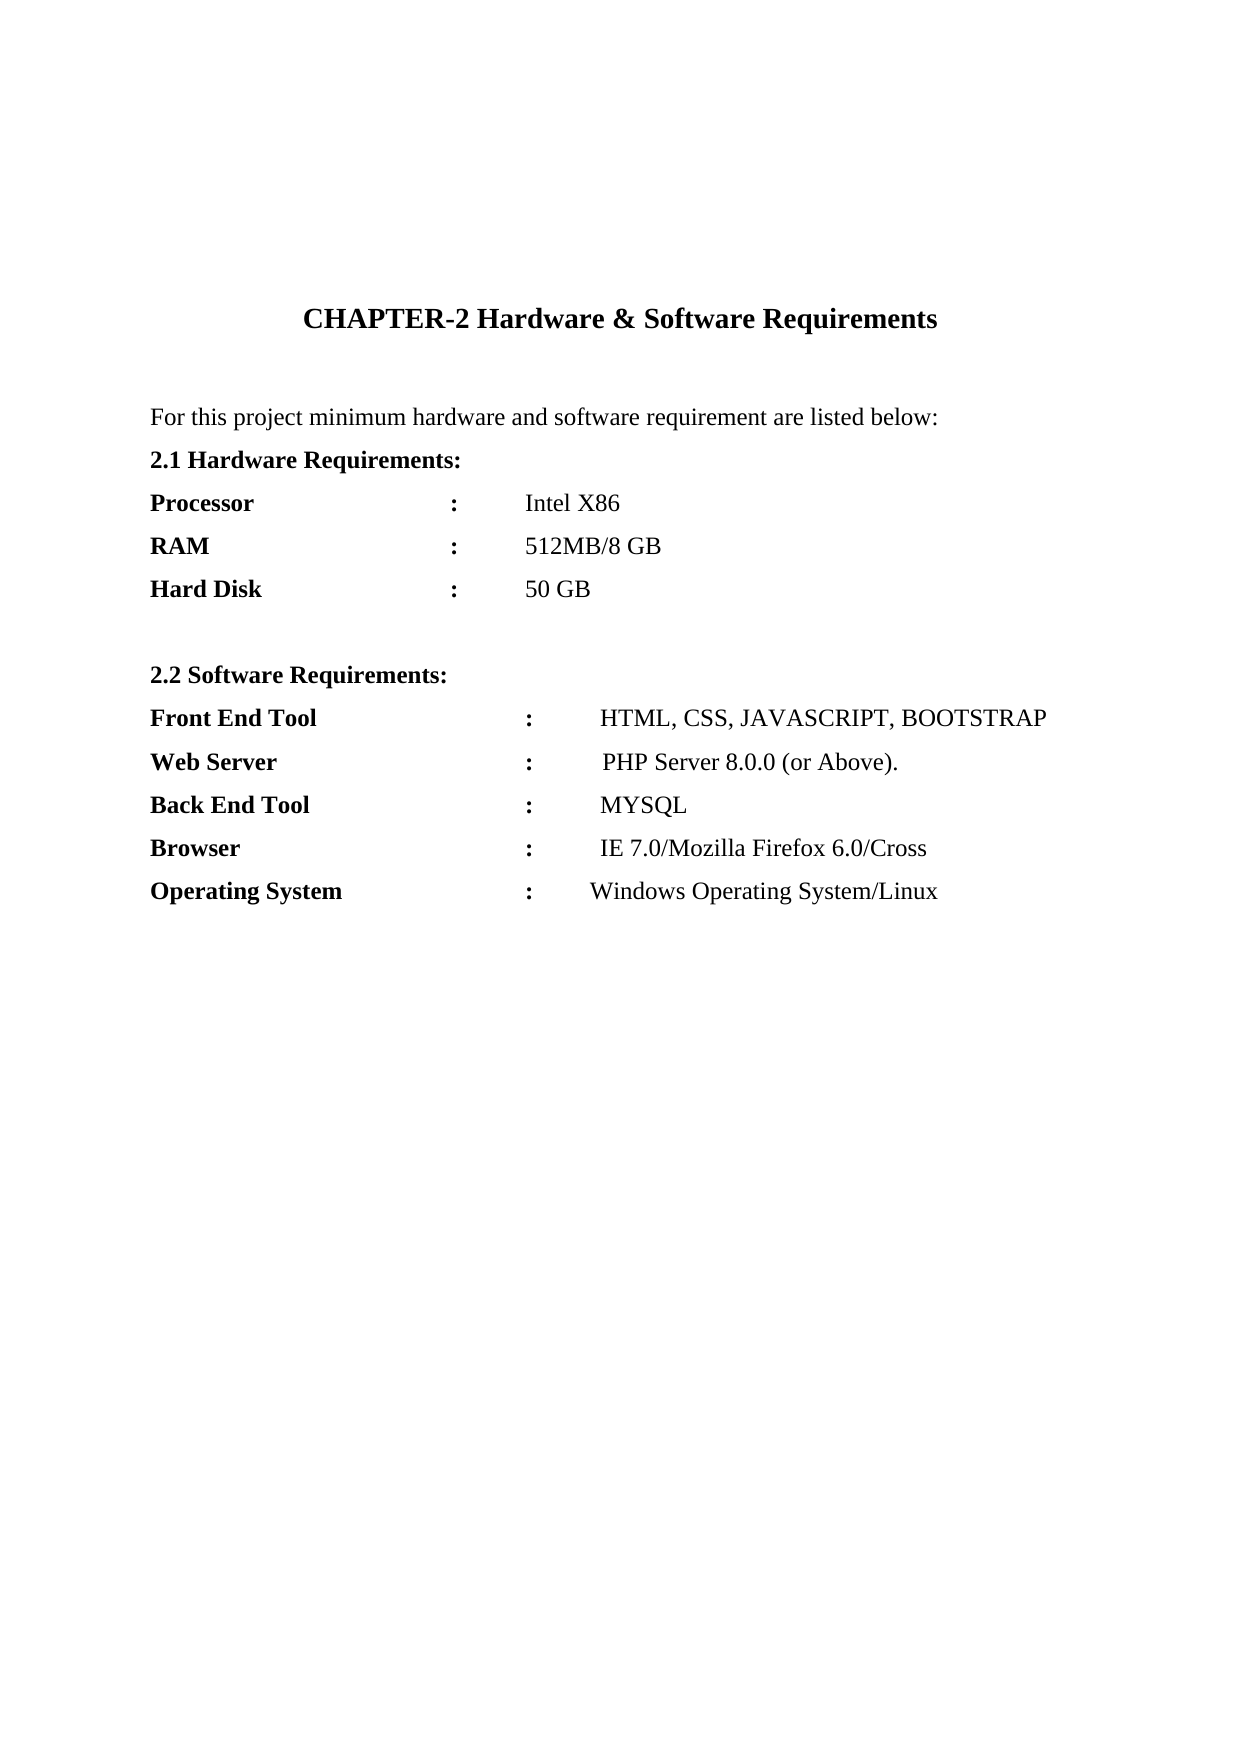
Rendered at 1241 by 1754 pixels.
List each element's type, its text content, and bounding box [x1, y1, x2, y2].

text Processor : Intel X86 [150, 488, 1090, 517]
text 2.2 Software Requirements: [150, 660, 1090, 689]
text Front End Tool : HTML, CSS, JAVASCRIPT, BOOTSTRAP [150, 703, 1090, 732]
text 2.1 Hardware Requirements: [150, 445, 1090, 473]
text CHAPTER-2 Hardware & Software Requirements [150, 301, 1090, 334]
text RAM : 512MB/8 GB [150, 531, 1090, 560]
text For this project minimum hardware and software requirement are listed below: [150, 402, 1090, 430]
text Hard Disk : 50 GB [150, 574, 1090, 603]
text Browser : IE 7.0/Mozilla Firefox 6.0/Cross [150, 833, 1090, 862]
text Back End Tool : MYSQL [150, 790, 1090, 818]
text Web Server : PHP Server 8.0.0 (or Above). [150, 747, 1090, 775]
text Operating System : Windows Operating System/Linux [150, 876, 1090, 905]
